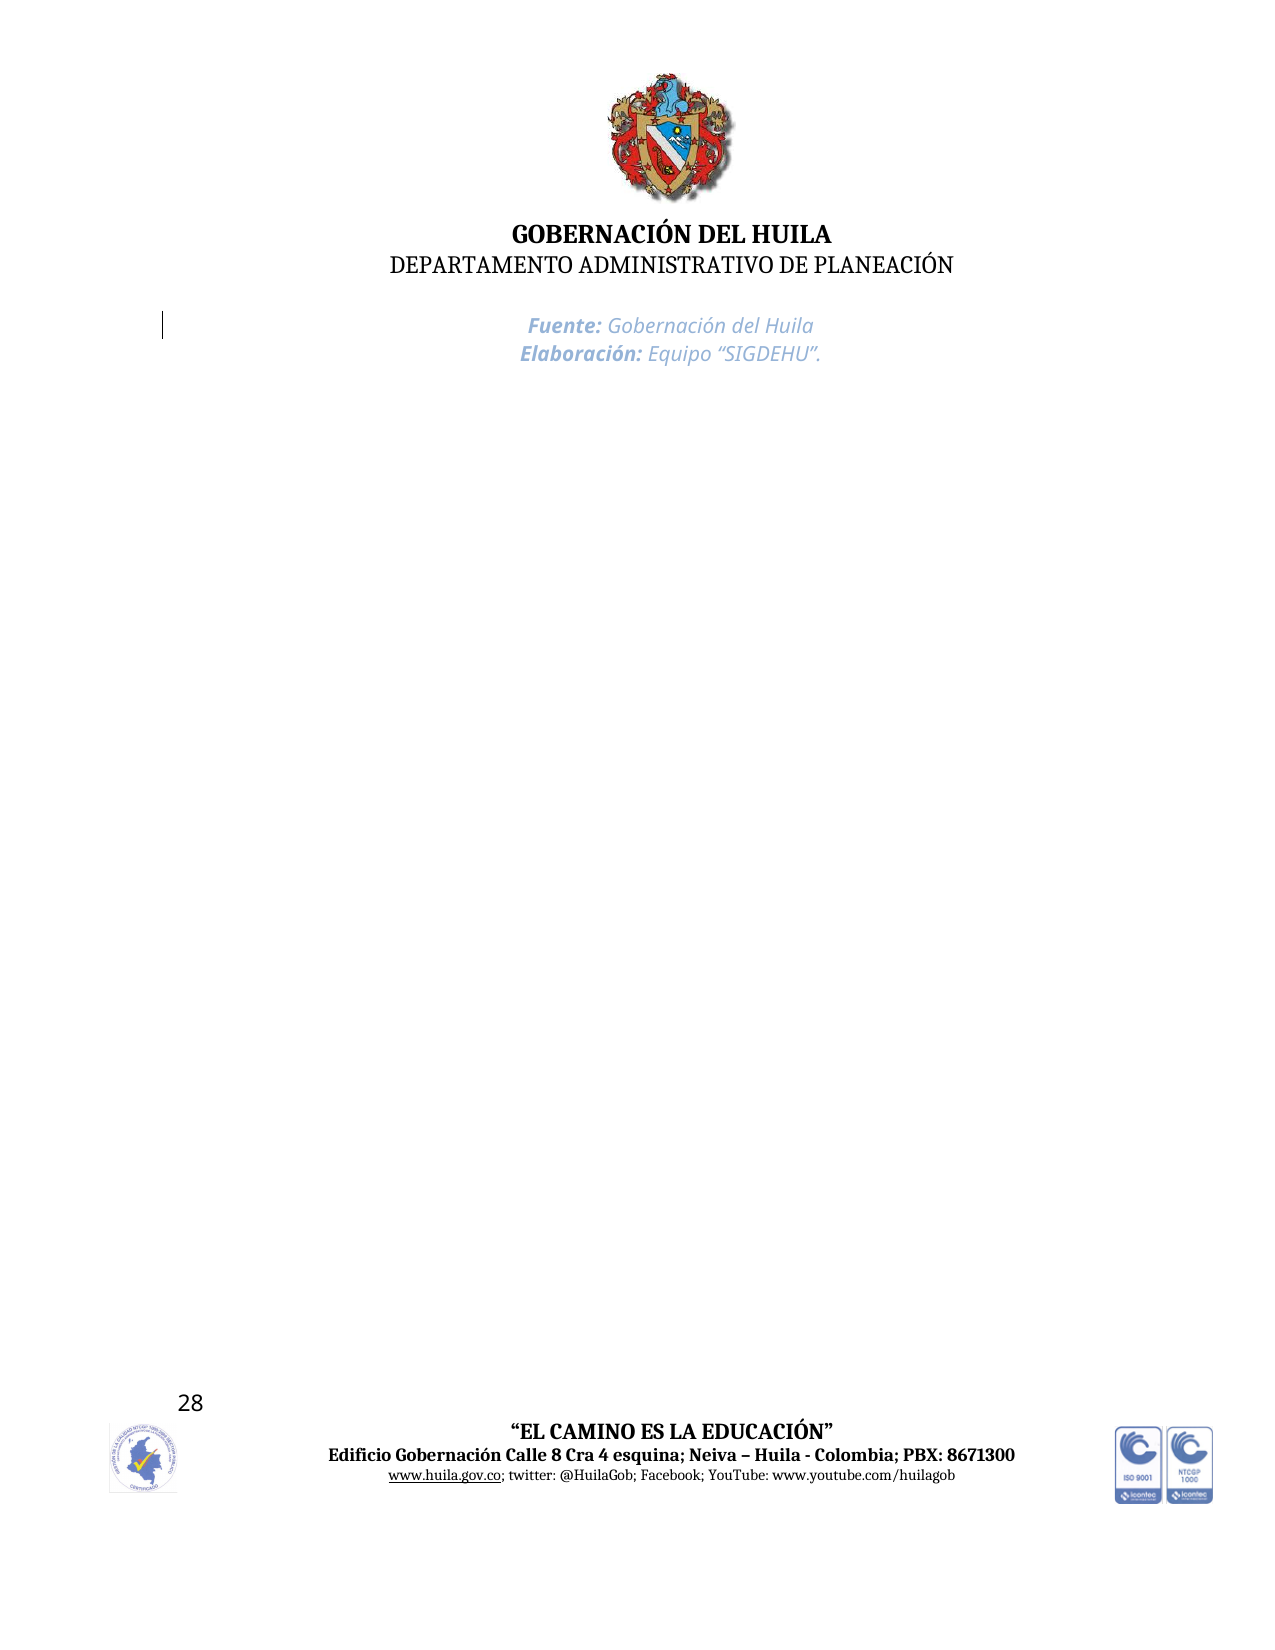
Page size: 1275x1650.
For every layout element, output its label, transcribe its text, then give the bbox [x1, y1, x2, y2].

picture [1114, 1425, 1214, 1504]
picture [607, 73, 737, 204]
picture [109, 1423, 178, 1493]
text Elaboración: Equipo “SIGDEHU”. [177, 339, 1167, 368]
text Fuente: Gobernación del Huila [177, 311, 1167, 339]
